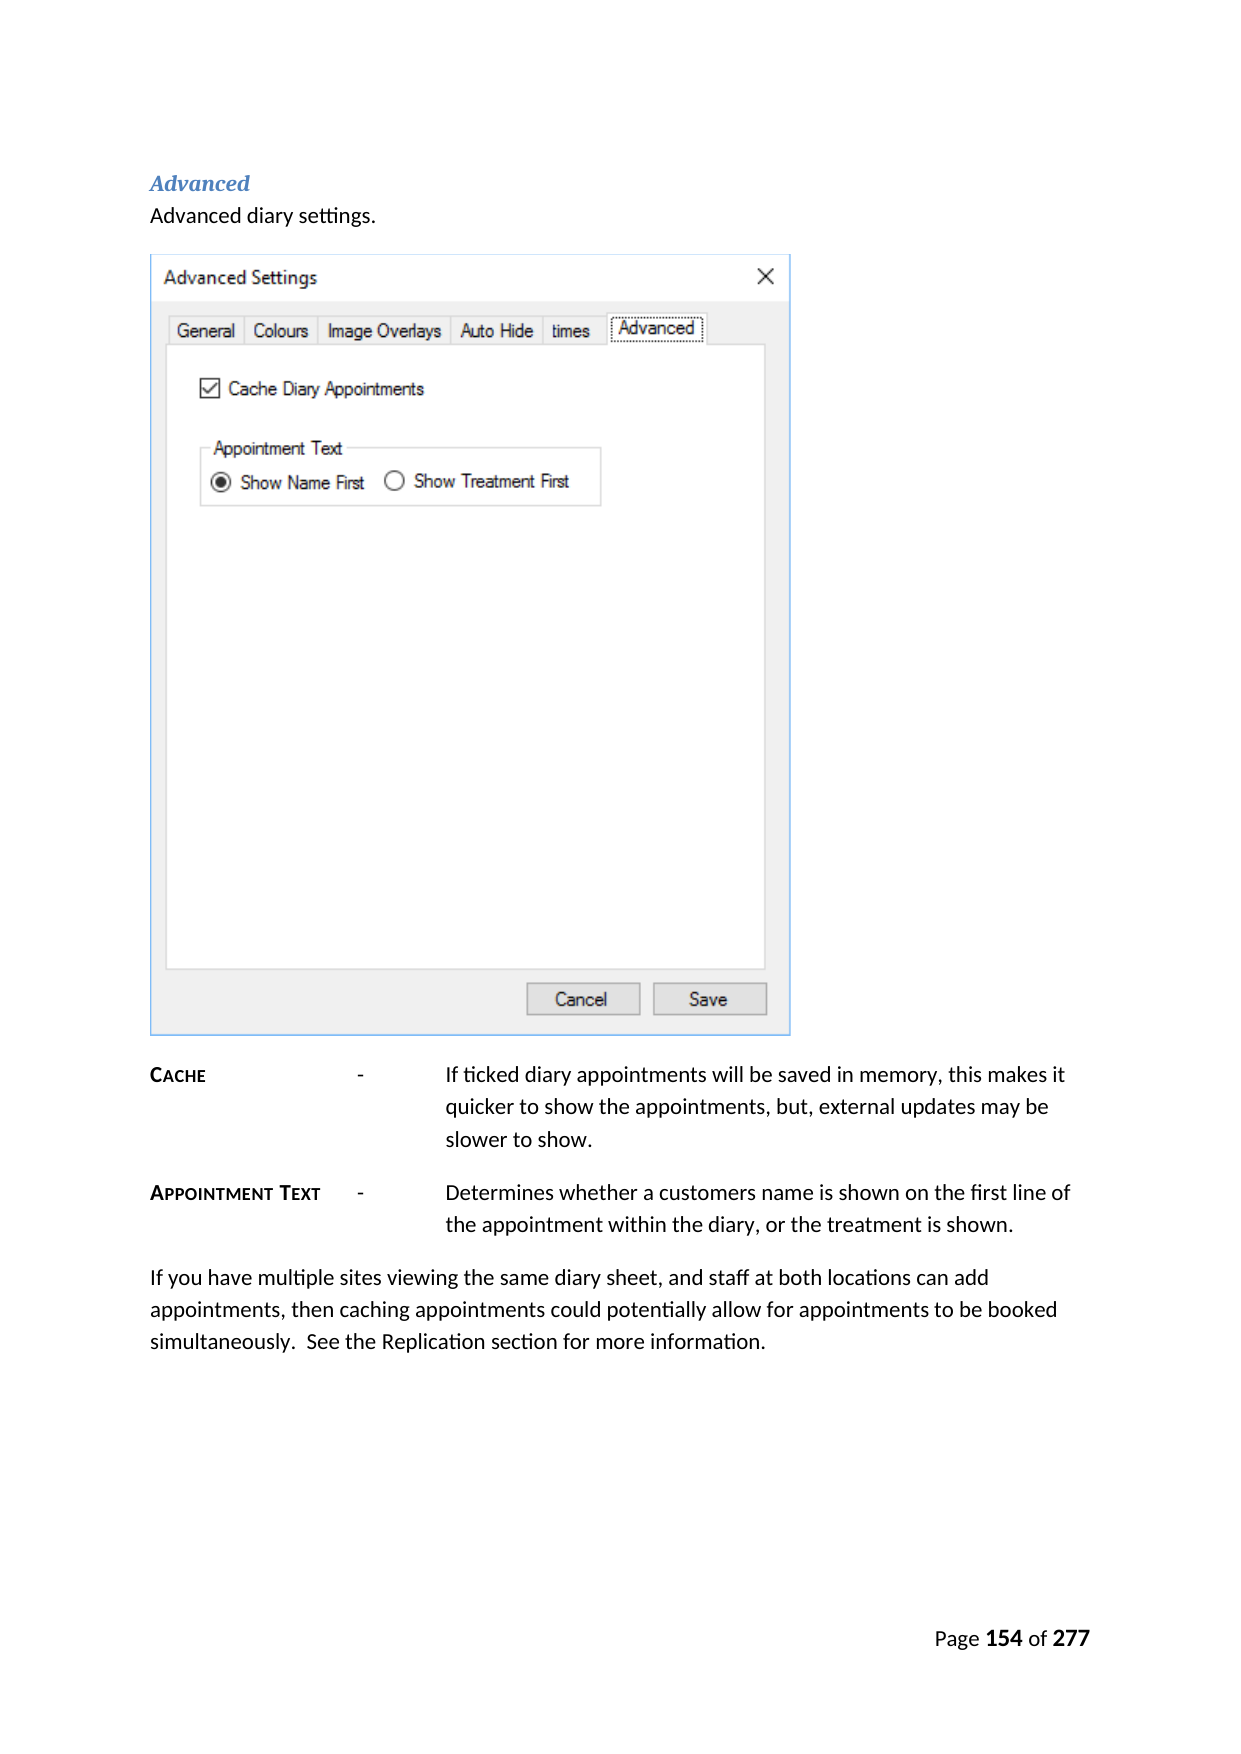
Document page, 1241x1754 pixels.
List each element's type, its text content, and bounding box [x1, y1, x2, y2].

text Cache - If ticked diary appointments will be saved in memory, this makes it quicker to show the appointments, but, external updates may be slower to show. [150, 1060, 1090, 1153]
text Advanced diary settings. [150, 201, 1090, 229]
picture [150, 254, 791, 1036]
subtitle Advanced [150, 171, 1090, 197]
text If you have multiple sites viewing the same diary sheet, and staff at both locations can add appointments, then caching appointments could potentially allow for appointments to be booked simultaneously. See the Replication section for more information. [150, 1263, 1090, 1355]
text Appointment Text - Determines whether a customers name is shown on the first line of the appointment within the diary, or the treatment is shown. [150, 1178, 1090, 1238]
